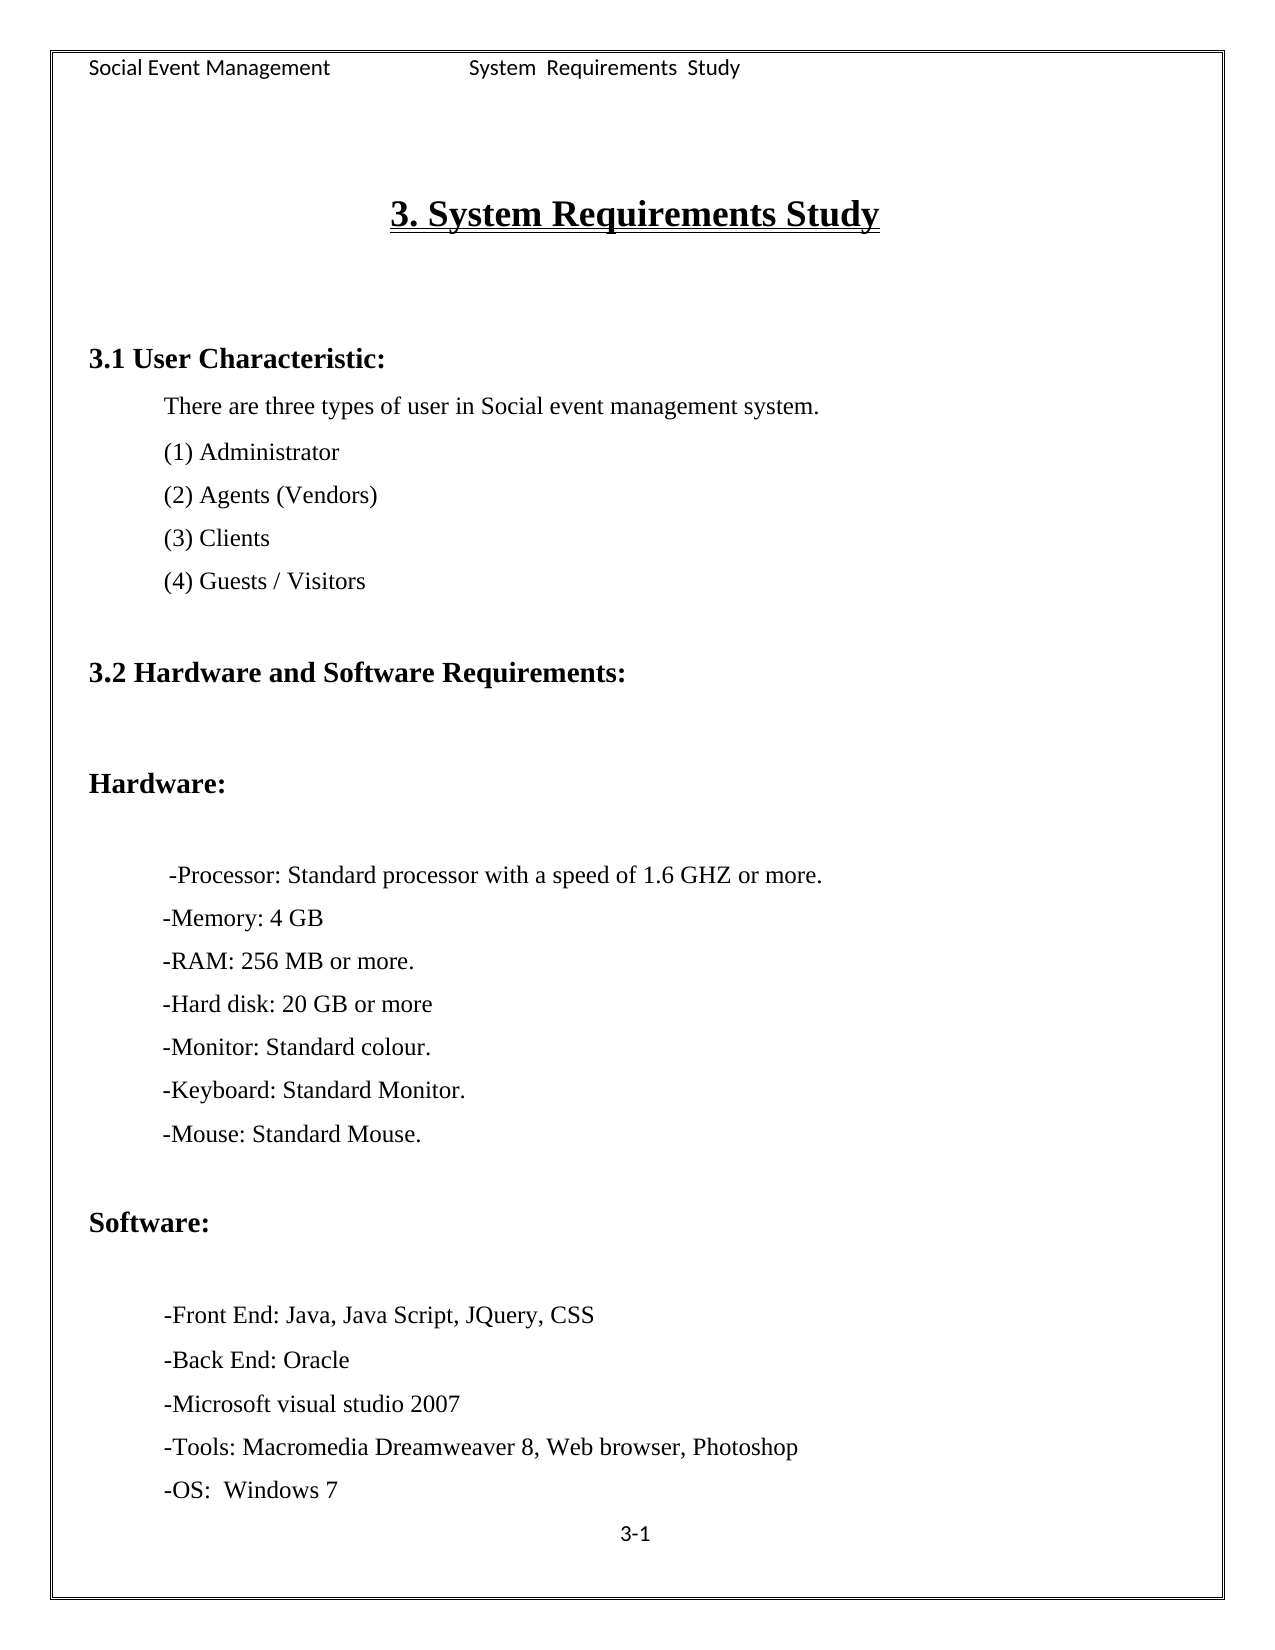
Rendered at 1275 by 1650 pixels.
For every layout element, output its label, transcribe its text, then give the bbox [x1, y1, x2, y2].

text (2) Agents (Vendors) [89, 480, 1181, 508]
text 3. System Requirements Study [89, 191, 1181, 234]
text (3) Clients [89, 523, 1181, 552]
text -Microsoft visual studio 2007 [89, 1389, 1181, 1417]
list -RAM: 256 MB or more. [89, 946, 1181, 975]
list -Monitor: Standard colour. [89, 1032, 1181, 1061]
list -Keyboard: Standard Monitor. [89, 1076, 1181, 1104]
text -Hard disk: 20 GB or more [89, 989, 1181, 1018]
text 3.2 Hardware and Software Requirements: [89, 652, 1181, 690]
text -Tools: Macromedia Dreamweaver 8, Web browser, Photoshop [89, 1432, 1181, 1461]
text There are three types of user in Social event management system. [89, 391, 1181, 420]
text -Front End: Java, Java Script, JQuery, CSS [89, 1300, 1181, 1329]
text 3.1 User Characteristic: [89, 341, 1181, 374]
text (1) Administrator [89, 437, 1181, 465]
text Software: [89, 1205, 1181, 1238]
text (4) Guests / Visitors [89, 566, 1181, 595]
text -Memory: 4 GB [89, 903, 1181, 932]
text -Back End: Oracle [89, 1346, 1181, 1374]
list -Mouse: Standard Mouse. [89, 1119, 1181, 1147]
text Hardware: [89, 767, 1181, 800]
text -OS: Windows 7 [89, 1475, 1181, 1504]
text -Processor: Standard processor with a speed of 1.6 GHZ or more. [89, 860, 1181, 889]
